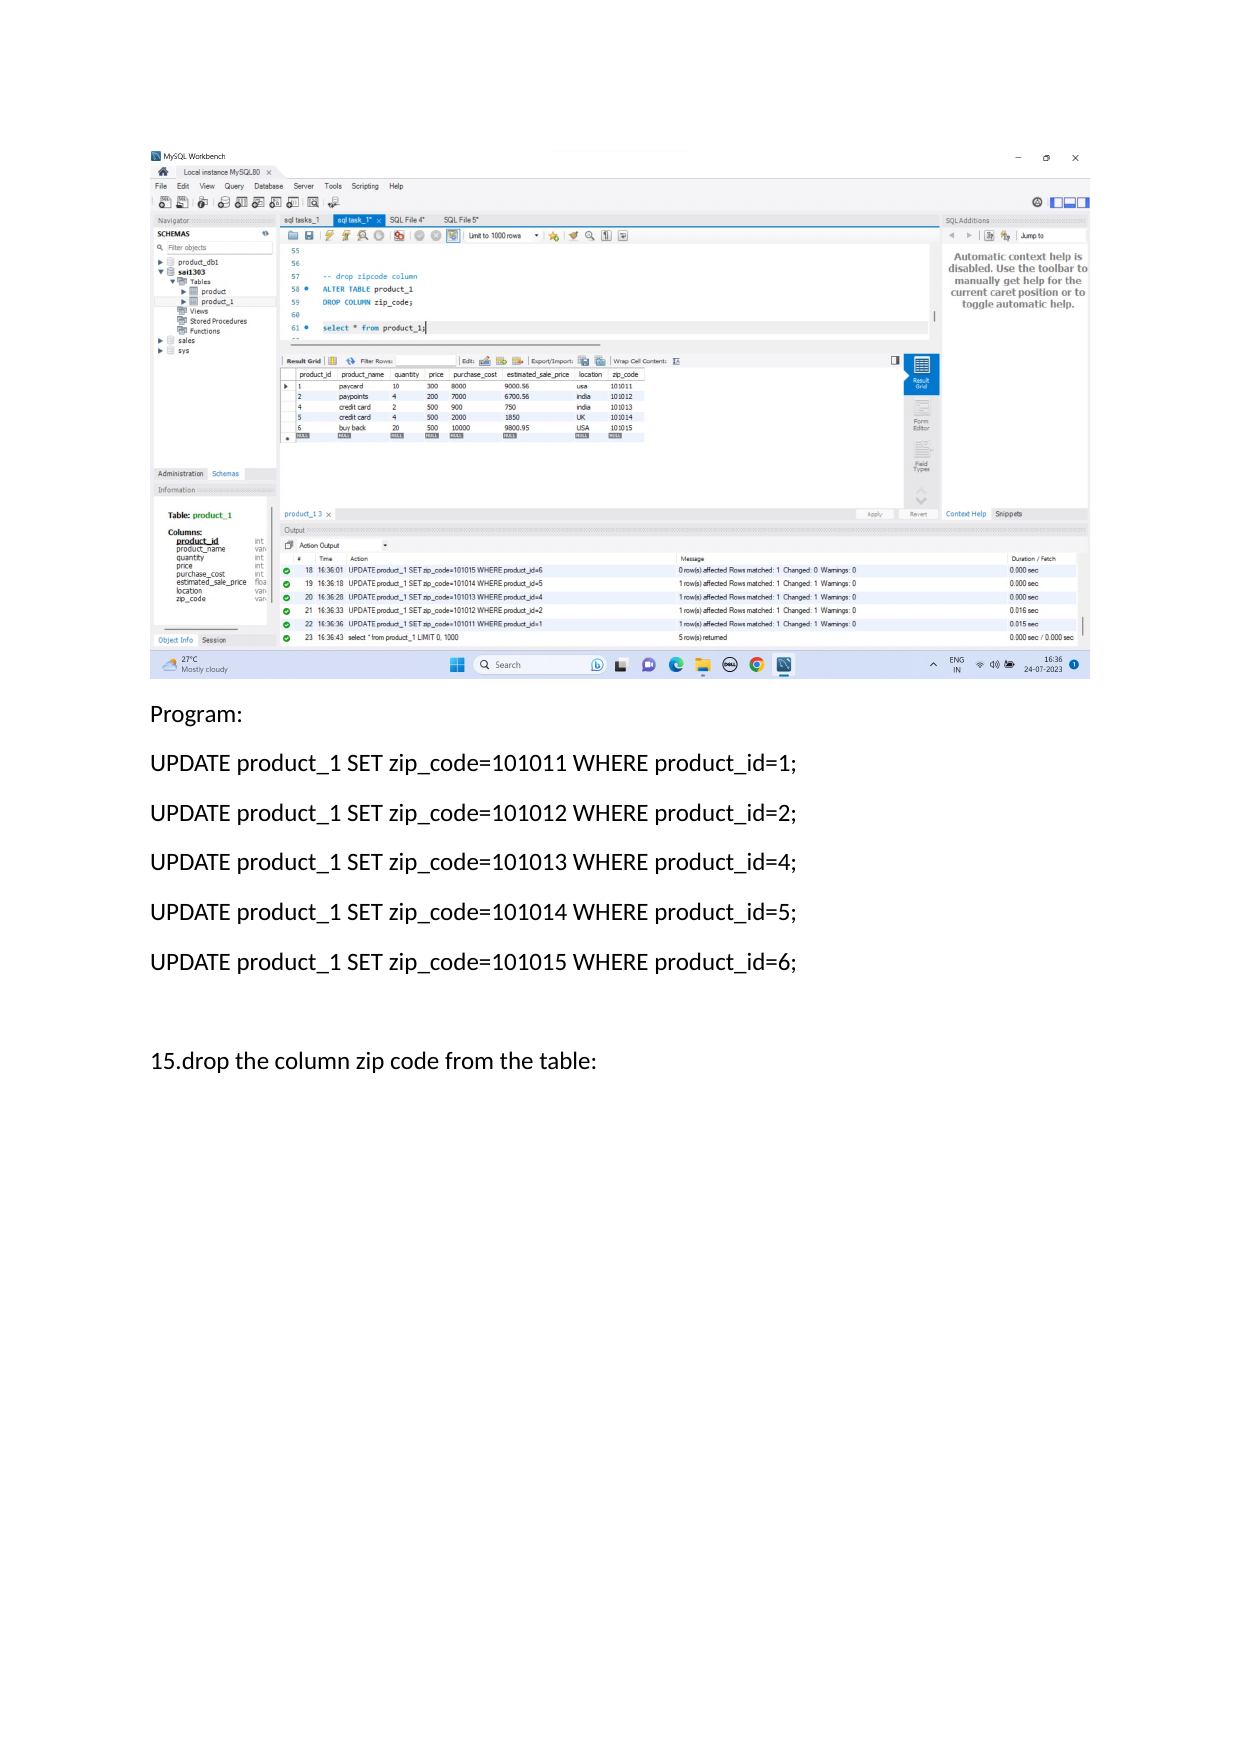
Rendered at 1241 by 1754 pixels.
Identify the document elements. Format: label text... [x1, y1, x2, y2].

text 15.drop the column zip code from the table: [150, 1045, 1090, 1075]
text UPDATE product_1 SET zip_code=101015 WHERE product_id=6; [150, 946, 1090, 976]
picture [150, 150, 1091, 679]
text UPDATE product_1 SET zip_code=101012 WHERE product_id=2; [150, 797, 1090, 827]
text UPDATE product_1 SET zip_code=101014 WHERE product_id=5; [150, 896, 1090, 927]
text Program: [150, 698, 1090, 728]
text UPDATE product_1 SET zip_code=101011 WHERE product_id=1; [150, 747, 1090, 778]
text UPDATE product_1 SET zip_code=101013 WHERE product_id=4; [150, 846, 1090, 877]
